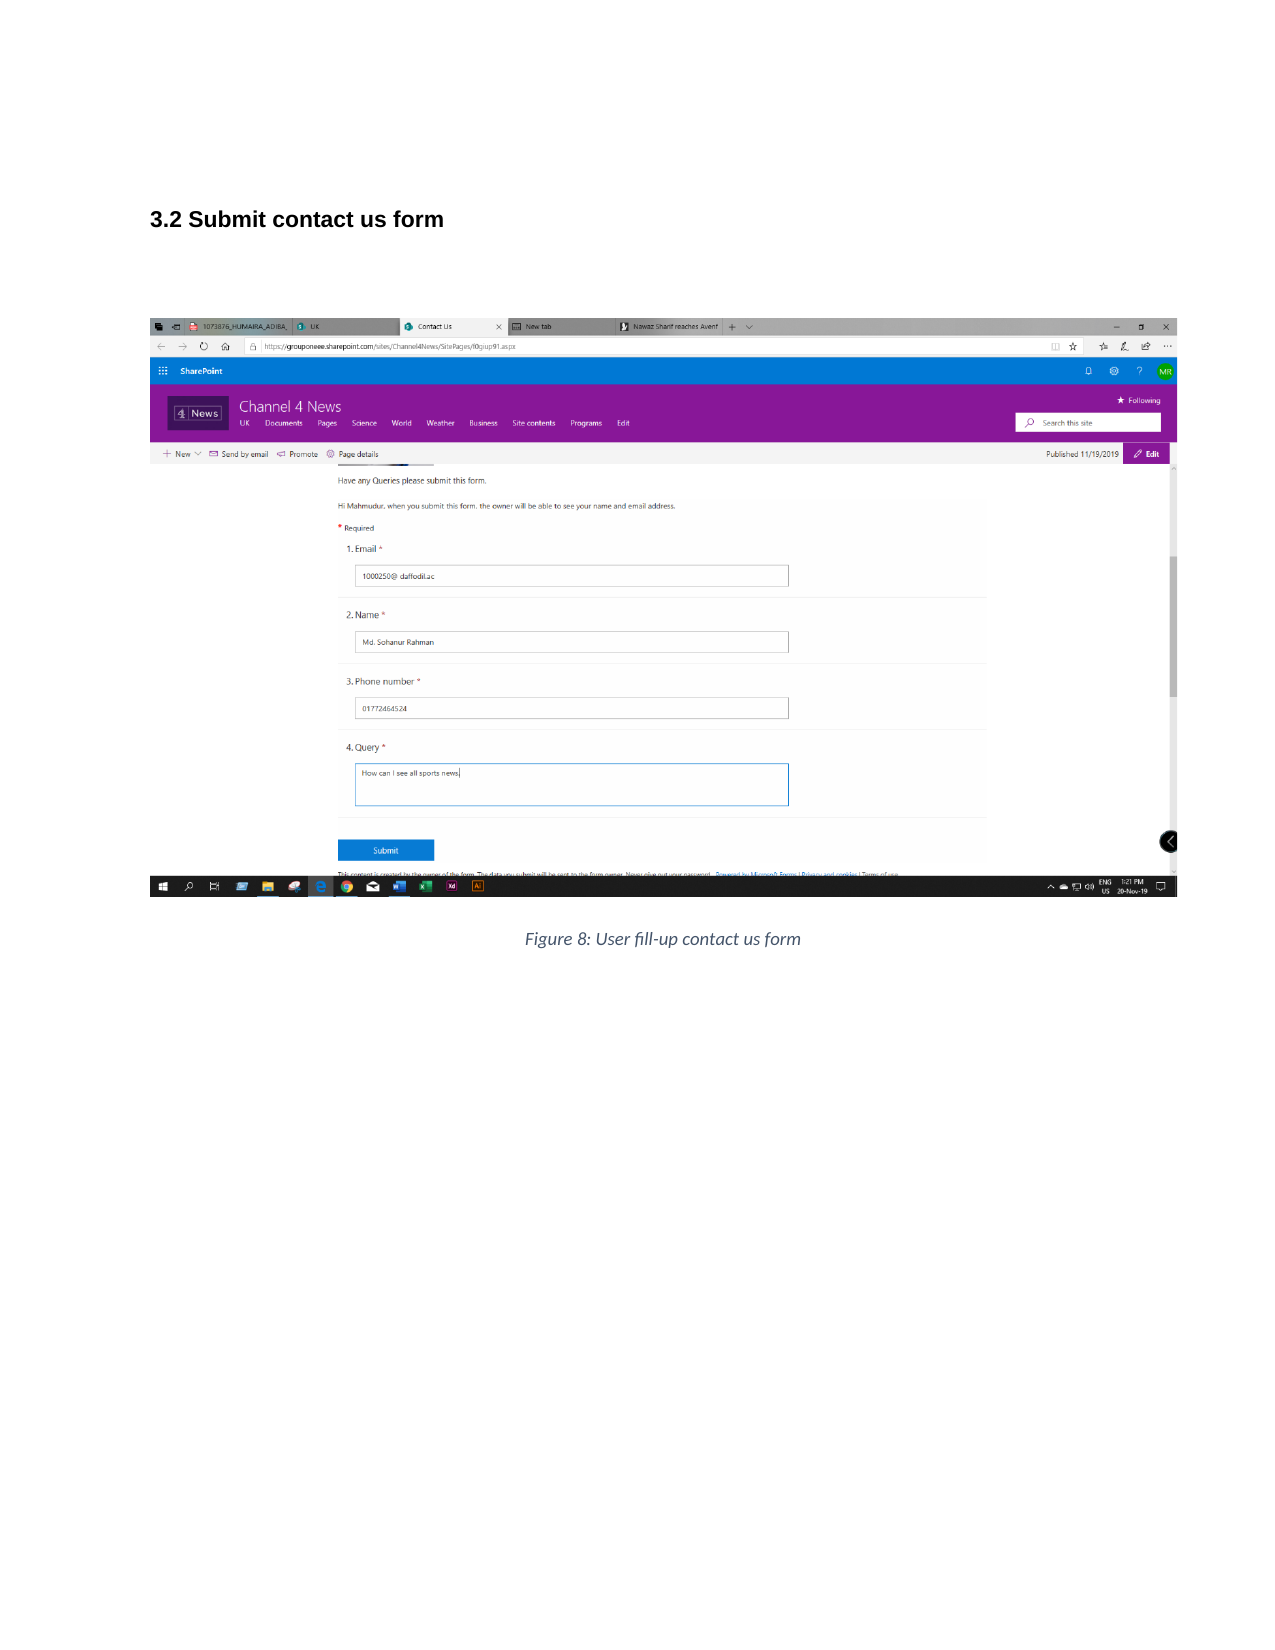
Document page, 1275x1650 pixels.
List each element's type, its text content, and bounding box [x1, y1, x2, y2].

picture [150, 318, 1178, 897]
text 3.2 Submit contact us form [150, 206, 1125, 232]
